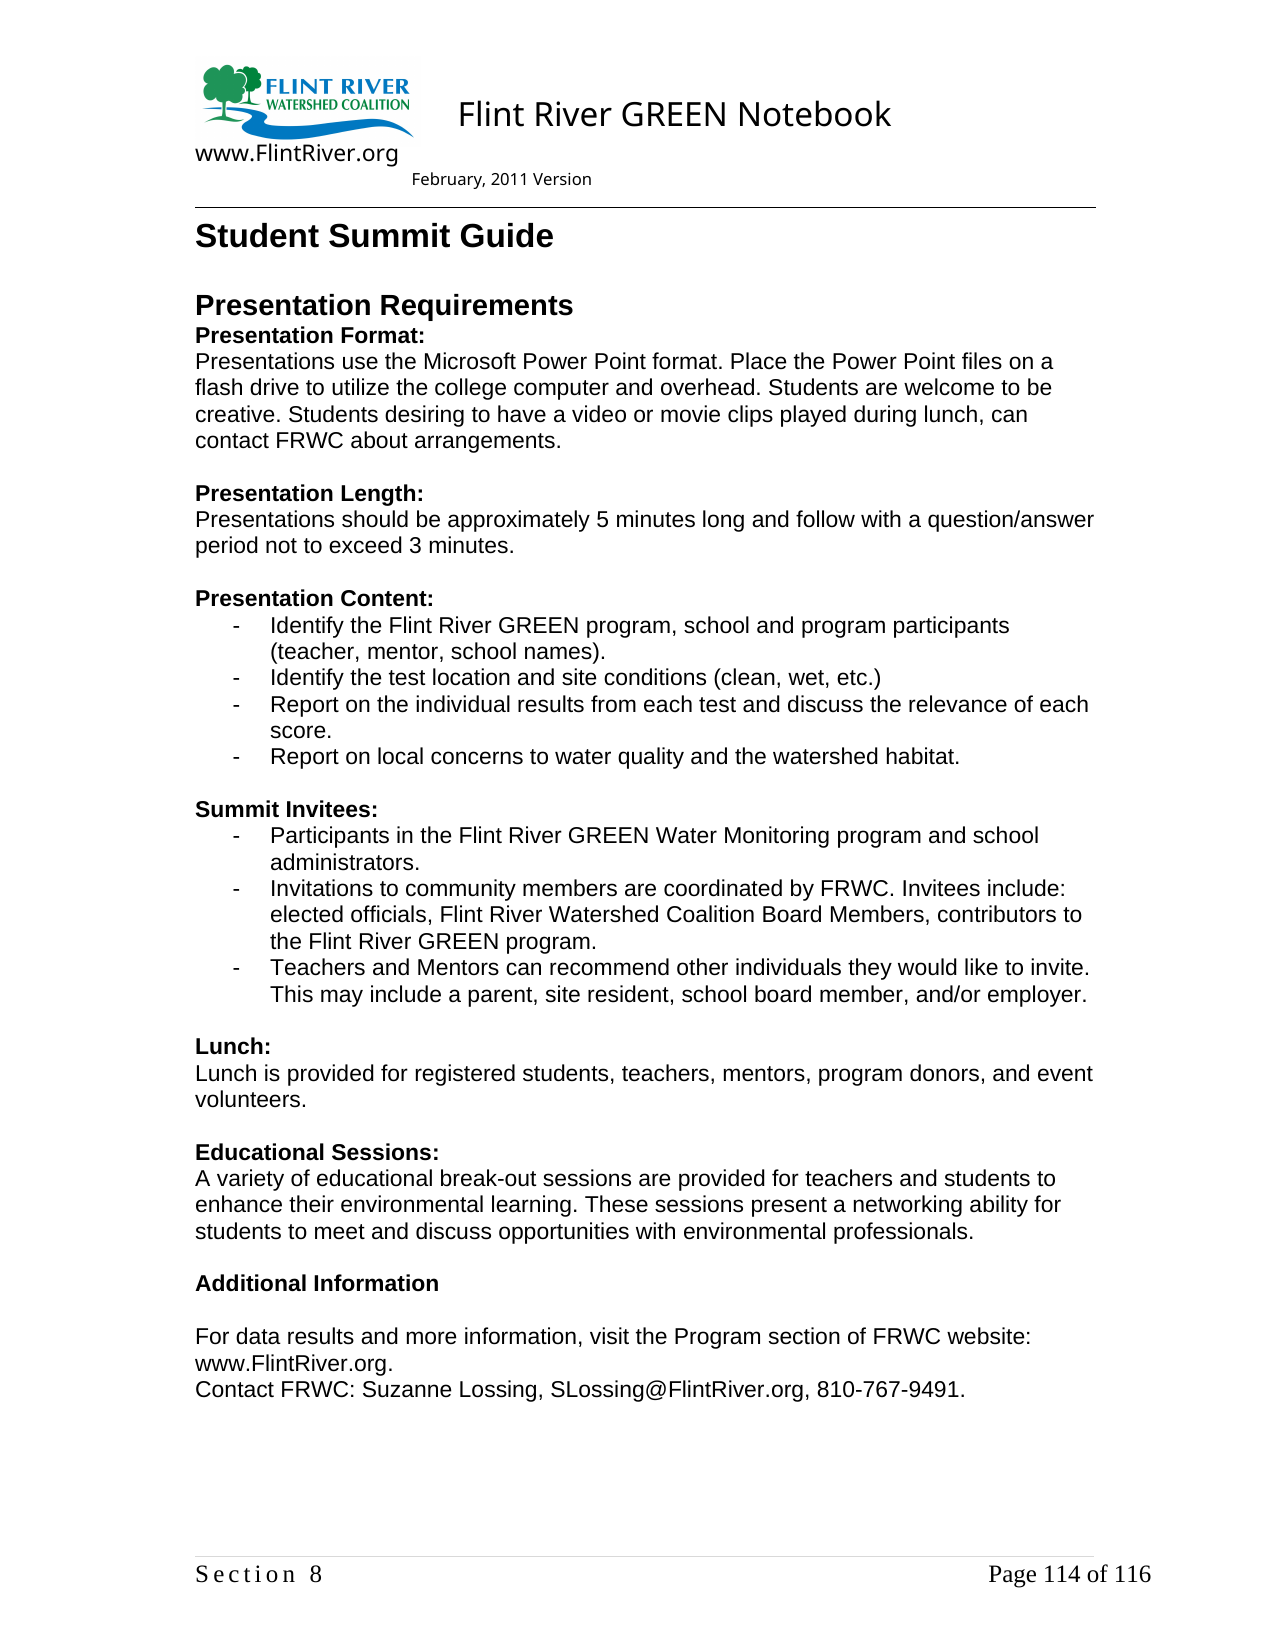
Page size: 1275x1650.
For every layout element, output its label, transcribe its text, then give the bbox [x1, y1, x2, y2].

text A variety of educational break-out sessions are provided for teachers and students to enhance their environmental learning. These sessions present a networking ability for students to meet and discuss opportunities with environmental professionals. [195, 1165, 1106, 1244]
list Identify the Flint River GREEN program, school and program participants (teacher, mentor, school names). [232, 612, 1106, 664]
text Educational Sessions: [195, 1139, 1106, 1165]
text Contact FRWC: Suzanne Lossing, SLossing@FlintRiver.org, 810-767-9491. [195, 1376, 1106, 1402]
text For data results and more information, visit the Program section of FRWC website: www.FlintRiver.org. [195, 1323, 1106, 1376]
text Lunch is provided for registered students, teachers, mentors, program donors, and event volunteers. [195, 1059, 1106, 1112]
text Lunch: [195, 1033, 1106, 1059]
list Invitations to community members are coordinated by FRWC. Invitees include: elected officials, Flint River Watershed Coalition Board Members, contributors to the Flint River GREEN program. [232, 875, 1106, 954]
list Teachers and Mentors can recommend other individuals they would like to invite. This may include a parent, site resident, school board member, and/or employer. [232, 954, 1106, 1007]
list Report on the individual results from each test and discuss the relevance of each score. [232, 691, 1106, 743]
list Participants in the Flint River GREEN Water Monitoring program and school administrators. [232, 822, 1106, 875]
text Presentation Format: [195, 322, 1106, 348]
list Report on local concerns to water quality and the watershed habitat. [232, 743, 1106, 770]
text Presentations use the Microsoft Power Point format. Place the Power Point files on a flash drive to utilize the college computer and overhead. Students are welcome to be creative. Students desiring to have a video or movie clips played during lunch, can contact FRWC about arrangements. [195, 348, 1106, 453]
text Summit Invitees: [195, 796, 1106, 822]
text Additional Information [195, 1270, 1106, 1297]
text Presentation Content: [195, 585, 1106, 612]
text Student Summit Guide [195, 216, 1106, 254]
text Presentation Requirements [195, 288, 1106, 322]
text Presentations should be approximately 5 minutes long and follow with a question/answer period not to exceed 3 minutes. [195, 506, 1106, 559]
list Identify the test location and site conditions (clean, wet, etc.) [232, 664, 1106, 691]
picture [195, 56, 421, 147]
text Presentation Length: [195, 480, 1106, 506]
